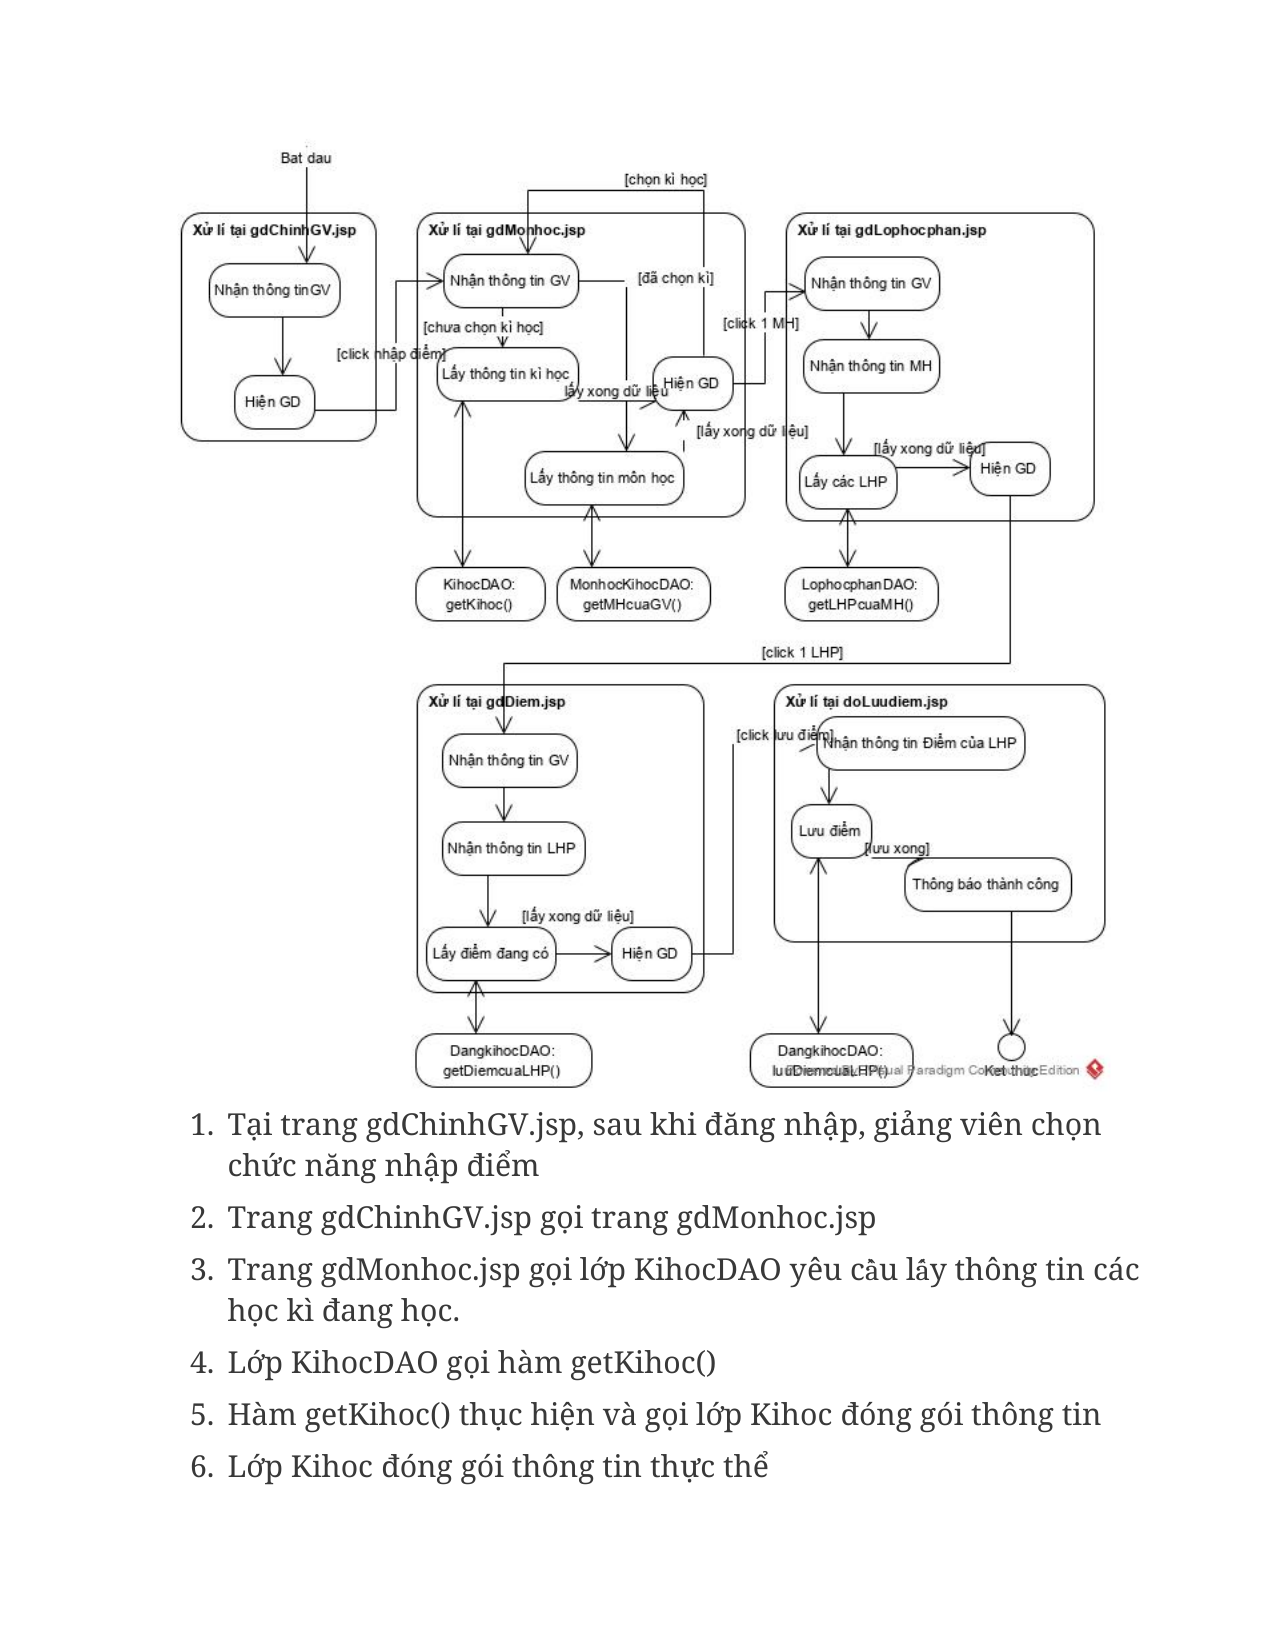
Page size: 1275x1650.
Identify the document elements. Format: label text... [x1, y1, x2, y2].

list Trang gdChinhGV.jsp gọi trang gdMonhoc.jsp [190, 1196, 1157, 1237]
list Lớp KihocDAO gọi hàm getKihoc() [190, 1341, 1157, 1382]
picture [177, 118, 1111, 1092]
list Lớp Kihoc đóng gói thông tin thực thể [190, 1446, 1157, 1487]
list Tại trang gdChinhGV.jsp, sau khi đăng nhập, giảng viên chọn chức năng nhập điểm [190, 1103, 1157, 1185]
list Trang gdMonhoc.jsp gọi lớp KihocDAO yêu cầu lấy thông tin các học kì đang học. [190, 1248, 1157, 1330]
list Hàm getKihoc() thục hiện và gọi lớp Kihoc đóng gói thông tin [190, 1393, 1157, 1434]
